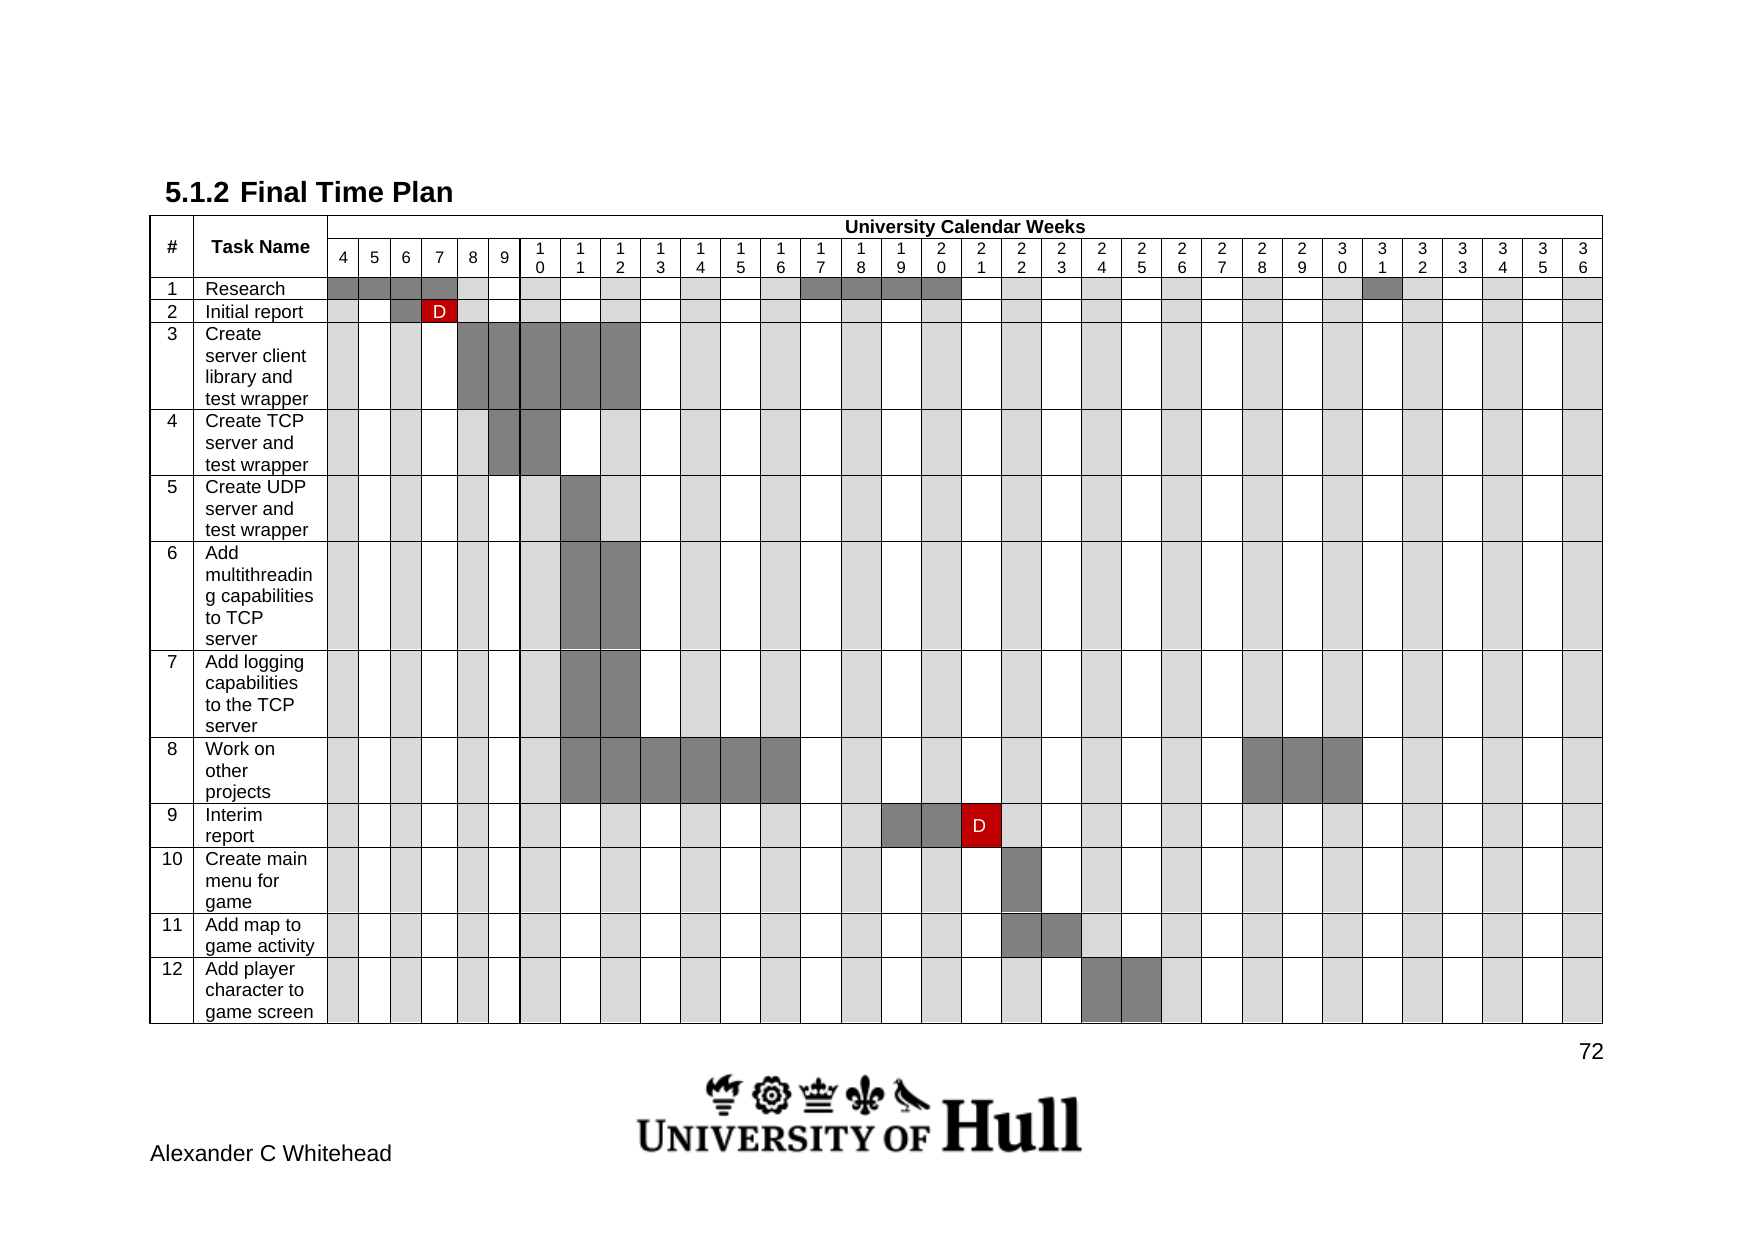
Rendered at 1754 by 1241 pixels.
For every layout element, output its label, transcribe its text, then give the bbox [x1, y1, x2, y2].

table_cell 29 [1283, 239, 1322, 277]
table_cell [1122, 914, 1161, 957]
table_cell [842, 410, 881, 475]
table_cell [1443, 300, 1482, 322]
table_cell [882, 542, 921, 649]
table_cell [1002, 804, 1041, 847]
table_cell 24 [1082, 239, 1121, 277]
table_cell [359, 542, 390, 649]
table_cell 31 [1363, 239, 1402, 277]
table_cell 3 [151, 323, 193, 409]
table_cell 28 [1243, 239, 1282, 277]
table_cell 22 [1002, 239, 1041, 277]
table_cell [1323, 278, 1362, 299]
table_cell [391, 651, 421, 737]
table_cell [1403, 651, 1442, 737]
table_cell [1563, 804, 1602, 847]
table_cell [1122, 476, 1161, 541]
table_cell [882, 738, 921, 803]
table_cell [561, 914, 600, 957]
table_cell [1162, 848, 1201, 912]
table_cell Research [194, 278, 327, 299]
table_cell [721, 323, 760, 409]
table_cell [1162, 323, 1201, 409]
table_cell [1002, 542, 1041, 649]
table_cell [1042, 958, 1081, 1022]
table_cell [801, 651, 841, 737]
table_cell [1363, 848, 1402, 912]
table_cell Interim report [194, 804, 327, 847]
table_cell [801, 848, 841, 912]
table_cell [1042, 278, 1081, 299]
table_cell 4 [151, 410, 193, 475]
table_cell [641, 410, 680, 475]
table_cell 7 [151, 651, 193, 737]
table_cell [458, 300, 488, 322]
table_cell [882, 476, 921, 541]
table_cell 10 [521, 239, 560, 277]
table_cell [842, 542, 881, 649]
table_cell [601, 848, 640, 912]
table_cell [391, 914, 421, 957]
table_cell [721, 542, 760, 649]
table_cell [1523, 476, 1562, 541]
table_cell 19 [882, 239, 921, 277]
table_cell Add map to game activity [194, 914, 327, 957]
table_cell [1443, 848, 1482, 912]
table_cell [641, 848, 680, 912]
table_cell [328, 651, 358, 737]
table_cell [1483, 323, 1522, 409]
table_cell [561, 958, 600, 1022]
table_cell [1002, 323, 1041, 409]
table_cell [1563, 958, 1602, 1022]
table_cell [1483, 738, 1522, 803]
table_cell [1563, 542, 1602, 649]
table_cell [458, 914, 488, 957]
table_cell [1563, 323, 1602, 409]
table_cell [1483, 848, 1522, 912]
table_cell [801, 738, 841, 803]
table_cell [962, 323, 1001, 409]
table_cell [1523, 278, 1562, 299]
table_cell [842, 958, 881, 1022]
table_cell [1202, 410, 1242, 475]
table_cell [641, 323, 680, 409]
table_cell [641, 651, 680, 737]
table_cell 32 [1403, 239, 1442, 277]
table_cell [601, 914, 640, 957]
table_cell [422, 738, 457, 803]
table_cell 35 [1523, 239, 1562, 277]
table_cell [681, 323, 720, 409]
table_cell [1202, 323, 1242, 409]
table_cell 21 [962, 239, 1001, 277]
table_cell [1042, 914, 1081, 957]
table_cell [1443, 410, 1482, 475]
table_cell [1042, 738, 1081, 803]
table_cell [1243, 651, 1282, 737]
table_cell [801, 542, 841, 649]
table_cell [1483, 476, 1522, 541]
table_cell [882, 804, 921, 847]
table_cell [1523, 848, 1562, 912]
table_cell [721, 848, 760, 912]
table_cell [801, 278, 841, 299]
table_cell [1323, 804, 1362, 847]
table_cell [328, 476, 358, 541]
table_cell [458, 323, 488, 409]
table_cell [1042, 848, 1081, 912]
table_cell [842, 476, 881, 541]
table_cell [1202, 804, 1242, 847]
table_cell [761, 278, 800, 299]
table_cell [422, 848, 457, 912]
table_cell [422, 804, 457, 847]
table_cell [1363, 278, 1402, 299]
table_cell [561, 738, 600, 803]
table_cell [1283, 476, 1322, 541]
table_cell [359, 651, 390, 737]
table_cell [962, 958, 1001, 1022]
table_cell [1323, 410, 1362, 475]
table_cell [1082, 542, 1121, 649]
table_cell [1243, 914, 1282, 957]
table_cell [882, 300, 921, 322]
table_cell [1403, 958, 1442, 1022]
table_cell [1403, 804, 1442, 847]
table_cell [681, 300, 720, 322]
table_cell [391, 848, 421, 912]
table_cell [359, 958, 390, 1022]
table_cell [1243, 300, 1282, 322]
table_cell 23 [1042, 239, 1081, 277]
table_cell 25 [1122, 239, 1161, 277]
table_cell [1403, 542, 1442, 649]
table_cell [1122, 410, 1161, 475]
table_cell [1323, 476, 1362, 541]
table_cell [359, 410, 390, 475]
table_cell [1363, 410, 1402, 475]
table_header University Calendar Weeks [328, 216, 1602, 237]
table_cell [489, 300, 519, 322]
table_cell [1523, 323, 1562, 409]
table_cell [1042, 804, 1081, 847]
table_cell [962, 651, 1001, 737]
table_cell [458, 278, 488, 299]
table_cell [1202, 848, 1242, 912]
table_cell [1162, 542, 1201, 649]
subtitle Final Time Plan [165, 175, 1604, 208]
table_cell [521, 300, 560, 322]
table_cell [1082, 651, 1121, 737]
table_cell [882, 323, 921, 409]
table_cell [561, 410, 600, 475]
table_cell [328, 958, 358, 1022]
table_cell [489, 914, 519, 957]
table_cell [922, 804, 961, 847]
table_cell [422, 914, 457, 957]
table_cell 6 [151, 542, 193, 649]
table_cell [721, 804, 760, 847]
table_cell [1283, 542, 1322, 649]
table_cell [1082, 848, 1121, 912]
table_cell [359, 476, 390, 541]
table_cell [681, 278, 720, 299]
table_cell [641, 476, 680, 541]
table_cell [1523, 804, 1562, 847]
table_cell [1283, 323, 1322, 409]
table_cell [422, 410, 457, 475]
table_cell [1162, 958, 1201, 1022]
table_cell [1363, 323, 1402, 409]
table_cell [601, 410, 640, 475]
table_cell [1243, 542, 1282, 649]
table_cell [681, 738, 720, 803]
table_cell [761, 410, 800, 475]
table_cell [521, 542, 560, 649]
table_cell Create UDP server and test wrapper [194, 476, 327, 541]
table_cell [359, 323, 390, 409]
table_cell [359, 300, 390, 322]
table_cell [521, 738, 560, 803]
table_cell [1523, 914, 1562, 957]
table_cell [489, 476, 519, 541]
table_cell [962, 278, 1001, 299]
table_cell [1122, 738, 1161, 803]
table_cell [561, 651, 600, 737]
table_header Task Name [194, 216, 327, 277]
table_cell [1042, 300, 1081, 322]
table_cell [1363, 542, 1402, 649]
table_cell [721, 476, 760, 541]
table_cell [801, 476, 841, 541]
table_cell 4 [328, 239, 358, 277]
table_cell [681, 958, 720, 1022]
table_cell [601, 958, 640, 1022]
table_cell 7 [422, 239, 457, 277]
table_cell [922, 278, 961, 299]
table_cell [761, 804, 800, 847]
table_cell [1403, 410, 1442, 475]
table_cell Add player character to game screen [194, 958, 327, 1022]
table_cell [1323, 651, 1362, 737]
table_cell [391, 300, 421, 322]
table_cell [1202, 958, 1242, 1022]
table_cell 11 [151, 914, 193, 957]
table_cell [1243, 848, 1282, 912]
table_cell [1243, 958, 1282, 1022]
table_cell [458, 848, 488, 912]
table_cell [601, 542, 640, 649]
table_cell [1363, 958, 1402, 1022]
table_cell [1202, 542, 1242, 649]
table_cell [1283, 804, 1322, 847]
table_cell 34 [1483, 239, 1522, 277]
table_cell [761, 300, 800, 322]
table_cell [328, 300, 358, 322]
table_cell 9 [489, 239, 519, 277]
table_cell [1363, 914, 1402, 957]
table_cell [922, 300, 961, 322]
table_cell [922, 542, 961, 649]
table_cell [1002, 914, 1041, 957]
table_cell [422, 278, 457, 299]
table_cell [1363, 476, 1402, 541]
table_cell [521, 848, 560, 912]
table_cell [328, 738, 358, 803]
table_cell [1202, 300, 1242, 322]
table_cell [1483, 300, 1522, 322]
table_cell [422, 958, 457, 1022]
table_header # [151, 216, 193, 277]
table_cell [489, 410, 519, 475]
table_cell [489, 542, 519, 649]
table_cell [1563, 476, 1602, 541]
table_cell [882, 958, 921, 1022]
table_cell [1082, 410, 1121, 475]
table_cell 14 [681, 239, 720, 277]
table_cell Add multithreading capabilities to TCP server [194, 542, 327, 649]
table_cell [842, 323, 881, 409]
table_cell [601, 278, 640, 299]
table_cell [1563, 410, 1602, 475]
table_cell [962, 738, 1001, 803]
table_cell [1122, 958, 1161, 1022]
table_cell [1082, 278, 1121, 299]
table_cell [1162, 410, 1201, 475]
table_cell [1162, 300, 1201, 322]
table_cell [1283, 300, 1322, 322]
table_cell 15 [721, 239, 760, 277]
table_cell [761, 738, 800, 803]
table_cell [1122, 300, 1161, 322]
table_cell [1283, 278, 1322, 299]
table_cell [561, 300, 600, 322]
table_cell [721, 958, 760, 1022]
table_cell [1443, 738, 1482, 803]
table_cell [521, 958, 560, 1022]
table_cell [1443, 542, 1482, 649]
table_cell [1403, 300, 1442, 322]
table_cell [1283, 651, 1322, 737]
table_cell [1283, 738, 1322, 803]
table_cell [882, 651, 921, 737]
table_cell [391, 958, 421, 1022]
table_cell [1002, 848, 1041, 912]
table_cell Create TCP server and test wrapper [194, 410, 327, 475]
table_cell [1523, 958, 1562, 1022]
table_cell [761, 958, 800, 1022]
table_cell [1403, 738, 1442, 803]
table_cell [1403, 323, 1442, 409]
table_cell [1403, 476, 1442, 541]
table_cell [882, 848, 921, 912]
table_cell [1283, 848, 1322, 912]
table_cell [681, 542, 720, 649]
table_cell [882, 278, 921, 299]
table_cell [422, 323, 457, 409]
table_cell [1122, 651, 1161, 737]
table_cell [489, 651, 519, 737]
table_cell [561, 542, 600, 649]
table_cell [1323, 738, 1362, 803]
table_cell [1443, 651, 1482, 737]
table_cell [328, 278, 358, 299]
table_cell [1523, 651, 1562, 737]
table_cell [1122, 278, 1161, 299]
table_cell [601, 738, 640, 803]
table_cell [391, 738, 421, 803]
table_cell [801, 410, 841, 475]
table_cell [1243, 278, 1282, 299]
table_cell Add logging capabilities to the TCP server [194, 651, 327, 737]
table_cell [1443, 323, 1482, 409]
table_cell [1363, 300, 1402, 322]
table_cell [641, 542, 680, 649]
table_cell [1162, 476, 1201, 541]
table_cell [1082, 738, 1121, 803]
table_cell [1403, 848, 1442, 912]
table_cell [761, 651, 800, 737]
table_cell 18 [842, 239, 881, 277]
table_cell 27 [1202, 239, 1242, 277]
table_cell [1523, 738, 1562, 803]
table_cell [922, 476, 961, 541]
table_cell [328, 914, 358, 957]
table_cell [922, 958, 961, 1022]
table_cell [681, 804, 720, 847]
table_cell [391, 410, 421, 475]
table_cell 8 [151, 738, 193, 803]
table_cell [601, 651, 640, 737]
table_cell [1283, 914, 1322, 957]
table_cell 2 [151, 300, 193, 322]
table_cell [1082, 914, 1121, 957]
table_cell [842, 804, 881, 847]
table_cell [391, 323, 421, 409]
table_cell [1162, 651, 1201, 737]
table_cell [641, 738, 680, 803]
table_cell [842, 738, 881, 803]
table_cell [1563, 848, 1602, 912]
table_cell [1202, 476, 1242, 541]
table_cell [521, 323, 560, 409]
table_cell [1122, 804, 1161, 847]
table_cell [681, 914, 720, 957]
table_cell [1042, 651, 1081, 737]
table_cell [1202, 651, 1242, 737]
table_cell [801, 914, 841, 957]
table_cell [1002, 410, 1041, 475]
table_cell [521, 804, 560, 847]
table_cell [761, 914, 800, 957]
table_cell [422, 651, 457, 737]
table_cell 11 [561, 239, 600, 277]
table_cell 12 [151, 958, 193, 1022]
table_cell [962, 410, 1001, 475]
table_cell 10 [151, 848, 193, 912]
table_cell [359, 848, 390, 912]
table_cell [1002, 651, 1041, 737]
table_cell [641, 914, 680, 957]
table_cell 5 [151, 476, 193, 541]
table_cell [1363, 651, 1402, 737]
table_cell D [962, 804, 1001, 847]
table_cell [328, 410, 358, 475]
table_cell [561, 323, 600, 409]
table_cell [1483, 542, 1522, 649]
table_cell [922, 651, 961, 737]
table_cell [521, 410, 560, 475]
table_cell [1082, 323, 1121, 409]
table_cell [681, 410, 720, 475]
table_cell [882, 914, 921, 957]
table_cell [962, 914, 1001, 957]
table_cell [681, 651, 720, 737]
table_cell [328, 542, 358, 649]
table_cell [1122, 542, 1161, 649]
table_cell [1363, 738, 1402, 803]
table_cell [1042, 542, 1081, 649]
table_cell 9 [151, 804, 193, 847]
table_cell [721, 410, 760, 475]
table_cell [681, 476, 720, 541]
table_cell [1323, 542, 1362, 649]
table_cell [641, 958, 680, 1022]
table_cell [458, 804, 488, 847]
table_cell [801, 323, 841, 409]
table_cell [962, 300, 1001, 322]
table_cell [801, 300, 841, 322]
table_cell [561, 278, 600, 299]
table_cell [1323, 958, 1362, 1022]
table_cell [1563, 914, 1602, 957]
table_cell [922, 738, 961, 803]
table_cell [761, 848, 800, 912]
table_cell [601, 476, 640, 541]
table_cell 13 [641, 239, 680, 277]
table_cell [458, 958, 488, 1022]
table_cell Create main menu for game [194, 848, 327, 912]
table_cell [1523, 300, 1562, 322]
table_cell [359, 914, 390, 957]
table_cell [922, 323, 961, 409]
table_cell [1283, 410, 1322, 475]
table_cell [1323, 914, 1362, 957]
table_cell [521, 914, 560, 957]
table_cell [761, 476, 800, 541]
table_cell D [422, 300, 457, 322]
table_cell [1443, 958, 1482, 1022]
table_cell [489, 848, 519, 912]
table_cell [1202, 738, 1242, 803]
table_cell [641, 300, 680, 322]
table_cell [359, 738, 390, 803]
table_cell [1483, 804, 1522, 847]
table_cell [601, 804, 640, 847]
table_cell [1483, 651, 1522, 737]
table_cell [1082, 476, 1121, 541]
table_cell [1162, 914, 1201, 957]
table_cell [922, 848, 961, 912]
table_cell [1563, 278, 1602, 299]
table_cell [489, 323, 519, 409]
table_cell [641, 278, 680, 299]
table_cell [1002, 300, 1041, 322]
table_cell [1243, 476, 1282, 541]
table_cell [1042, 323, 1081, 409]
table_cell [1162, 738, 1201, 803]
table_cell [1243, 410, 1282, 475]
table_cell [801, 804, 841, 847]
table_cell [1443, 804, 1482, 847]
table_cell [458, 410, 488, 475]
table_cell [1122, 323, 1161, 409]
table_cell [721, 651, 760, 737]
table_cell [761, 323, 800, 409]
table_cell [1202, 914, 1242, 957]
table_cell [842, 914, 881, 957]
table_cell [561, 476, 600, 541]
table_cell [721, 300, 760, 322]
table_cell [391, 542, 421, 649]
table_cell [521, 651, 560, 737]
table_cell [962, 476, 1001, 541]
table_cell [422, 476, 457, 541]
table_cell [1563, 651, 1602, 737]
table_cell [1042, 410, 1081, 475]
table_cell [1082, 804, 1121, 847]
table_cell [1403, 278, 1442, 299]
table_cell [962, 542, 1001, 649]
table_cell [328, 804, 358, 847]
table_cell Initial report [194, 300, 327, 322]
table_cell 36 [1563, 239, 1602, 277]
table_cell [1483, 914, 1522, 957]
table_cell [842, 278, 881, 299]
table_cell [1563, 300, 1602, 322]
table_cell [1082, 958, 1121, 1022]
table_cell [1162, 804, 1201, 847]
table_cell [721, 278, 760, 299]
table_cell [721, 738, 760, 803]
table_cell [561, 804, 600, 847]
table_cell [1002, 476, 1041, 541]
table_cell [922, 410, 961, 475]
table_cell [1042, 476, 1081, 541]
table_cell [359, 278, 390, 299]
table_cell 6 [391, 239, 421, 277]
table_cell [1483, 958, 1522, 1022]
table_cell [1403, 914, 1442, 957]
table_cell [1523, 542, 1562, 649]
table_cell [1363, 804, 1402, 847]
table_cell [1243, 804, 1282, 847]
table_cell 1 [151, 278, 193, 299]
table_cell [601, 323, 640, 409]
table_cell [1202, 278, 1242, 299]
table_cell 26 [1162, 239, 1201, 277]
table_cell Create server client library and test wrapper [194, 323, 327, 409]
table_cell [681, 848, 720, 912]
table_cell [391, 278, 421, 299]
table_cell [1443, 278, 1482, 299]
table_cell [458, 651, 488, 737]
table_cell 8 [458, 239, 488, 277]
table_cell [721, 914, 760, 957]
table_cell [359, 804, 390, 847]
table_cell 5 [359, 239, 390, 277]
table_cell [458, 542, 488, 649]
table_cell [1443, 476, 1482, 541]
table_cell [1283, 958, 1322, 1022]
table_cell 33 [1443, 239, 1482, 277]
table_cell 20 [922, 239, 961, 277]
table_cell [842, 848, 881, 912]
table_cell [1483, 410, 1522, 475]
table_cell [489, 804, 519, 847]
table_cell [601, 300, 640, 322]
table_cell 17 [801, 239, 841, 277]
table_cell 30 [1323, 239, 1362, 277]
table_cell [489, 738, 519, 803]
table_cell [422, 542, 457, 649]
table_cell [391, 804, 421, 847]
table_cell [962, 848, 1001, 912]
table_cell [1002, 278, 1041, 299]
picture [630, 1064, 1091, 1162]
table_cell [922, 914, 961, 957]
table_cell [1002, 958, 1041, 1022]
table_cell [1323, 300, 1362, 322]
table_cell 12 [601, 239, 640, 277]
table_cell [1323, 848, 1362, 912]
table_cell [842, 651, 881, 737]
table_cell [1523, 410, 1562, 475]
table_cell [1563, 738, 1602, 803]
table_cell [489, 278, 519, 299]
table_cell [458, 476, 488, 541]
table_cell [458, 738, 488, 803]
table_cell [1243, 738, 1282, 803]
table_cell Work on other projects [194, 738, 327, 803]
table_cell [521, 278, 560, 299]
table_cell [1002, 738, 1041, 803]
table_cell [1243, 323, 1282, 409]
table_cell [489, 958, 519, 1022]
table_cell [391, 476, 421, 541]
table_cell [1162, 278, 1201, 299]
table_cell [842, 300, 881, 322]
table_cell [882, 410, 921, 475]
table_cell [328, 848, 358, 912]
table_cell [521, 476, 560, 541]
table_cell [1082, 300, 1121, 322]
table_cell [561, 848, 600, 912]
table_cell [641, 804, 680, 847]
table_cell [328, 323, 358, 409]
table_cell [801, 958, 841, 1022]
table_cell 16 [761, 239, 800, 277]
table_cell [1122, 848, 1161, 912]
table_cell [761, 542, 800, 649]
table_cell [1483, 278, 1522, 299]
table_cell [1443, 914, 1482, 957]
table_cell [1323, 323, 1362, 409]
